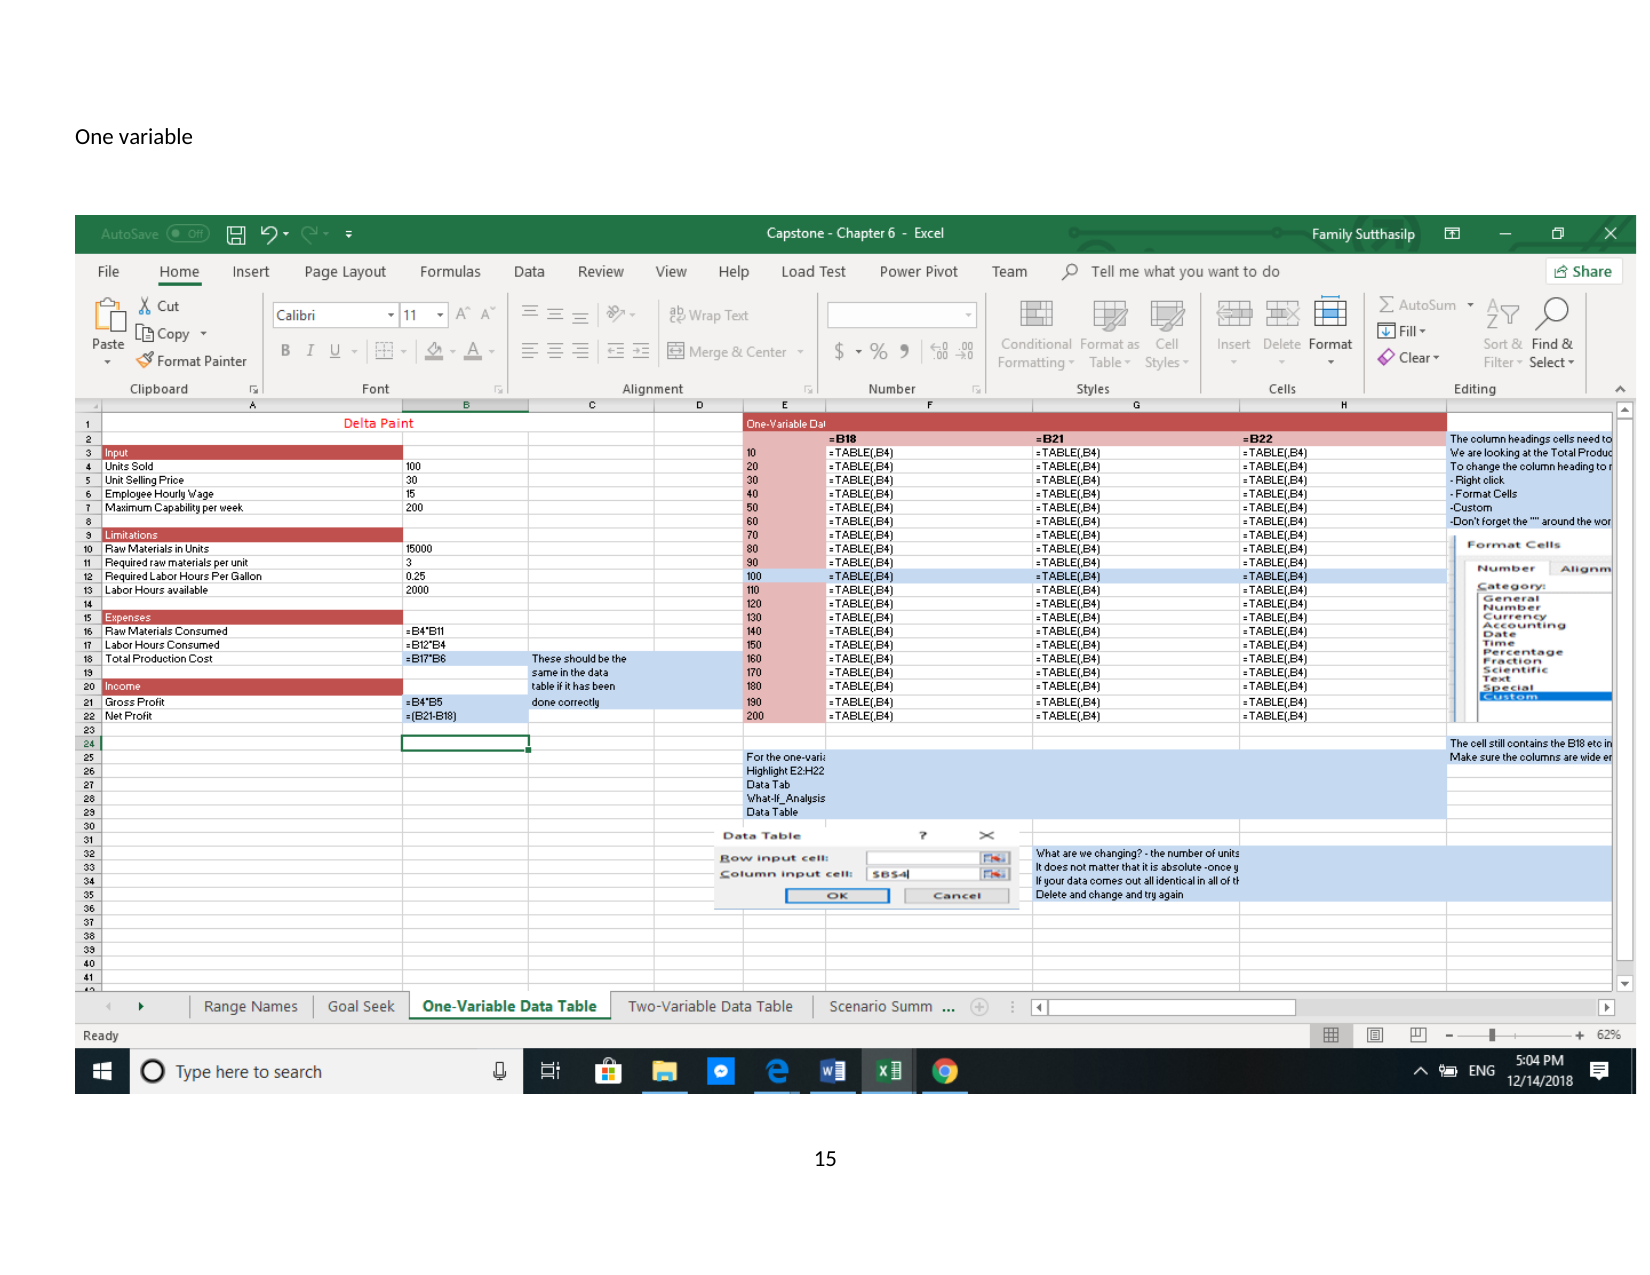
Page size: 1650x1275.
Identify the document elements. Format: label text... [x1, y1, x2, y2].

text One variable [75, 122, 1575, 150]
picture [75, 215, 1637, 1094]
